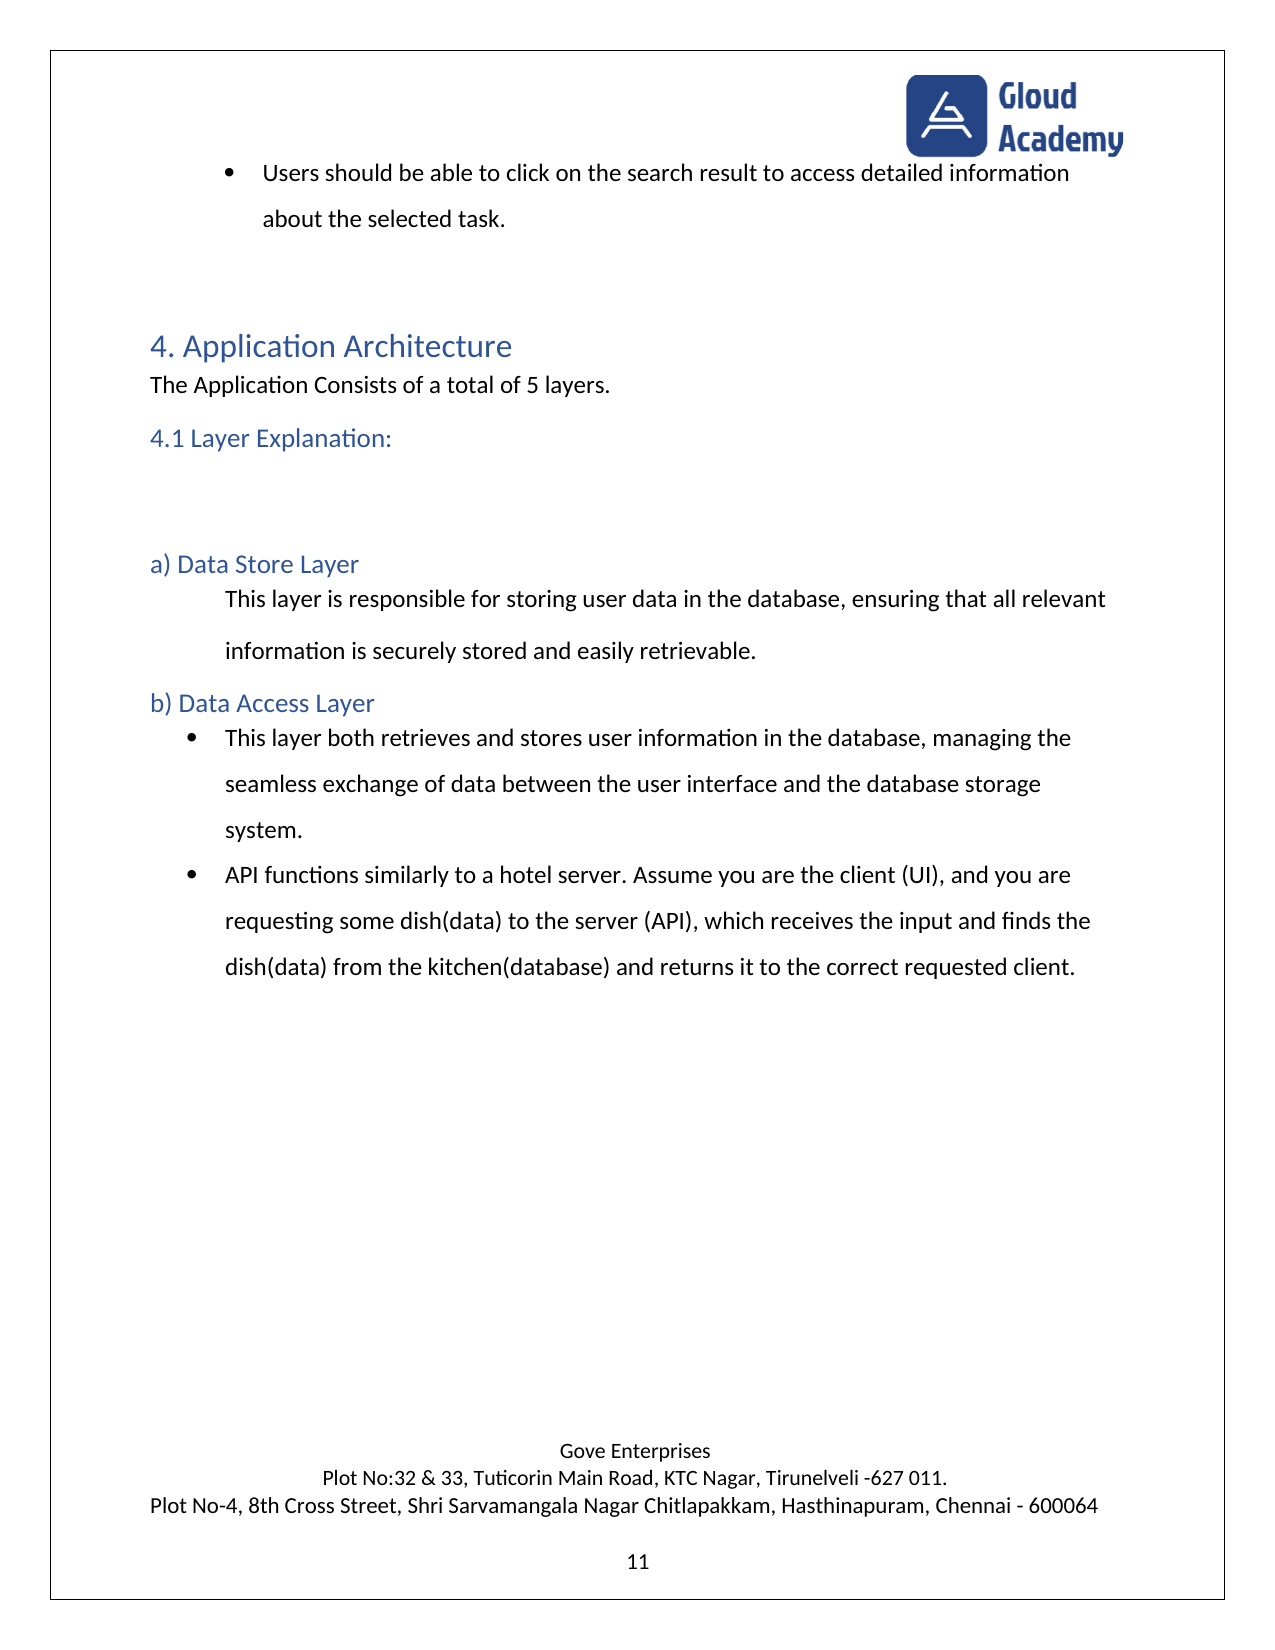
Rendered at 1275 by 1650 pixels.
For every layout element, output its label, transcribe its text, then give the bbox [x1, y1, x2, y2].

text This layer is responsible for storing user data in the database, ensuring that all relevant [150, 583, 1125, 614]
list API functions similarly to a hotel server. Assume you are the client (UI), and you are requesting some dish(data) to the server (API), which receives the input and finds the dish(data) from the kitchen(database) and returns it to the correct requested client. [187, 859, 1125, 981]
list Users should be able to click on the search result to access detailed information about the selected task. [225, 157, 1125, 233]
text The Application Consists of a total of 5 layers. [150, 369, 1125, 400]
subtitle a) Data Store Layer [150, 508, 1125, 581]
subtitle b) Data Access Layer [150, 687, 1125, 720]
text information is securely stored and easily retrievable. [150, 635, 1125, 666]
picture [906, 75, 1125, 158]
subtitle 4.1 Layer Explanation: [150, 421, 1125, 454]
list This layer both retrieves and stores user information in the database, managing the seamless exchange of data between the user interface and the database storage system. [187, 722, 1125, 844]
subtitle 4. Application Architecture [150, 325, 1125, 366]
